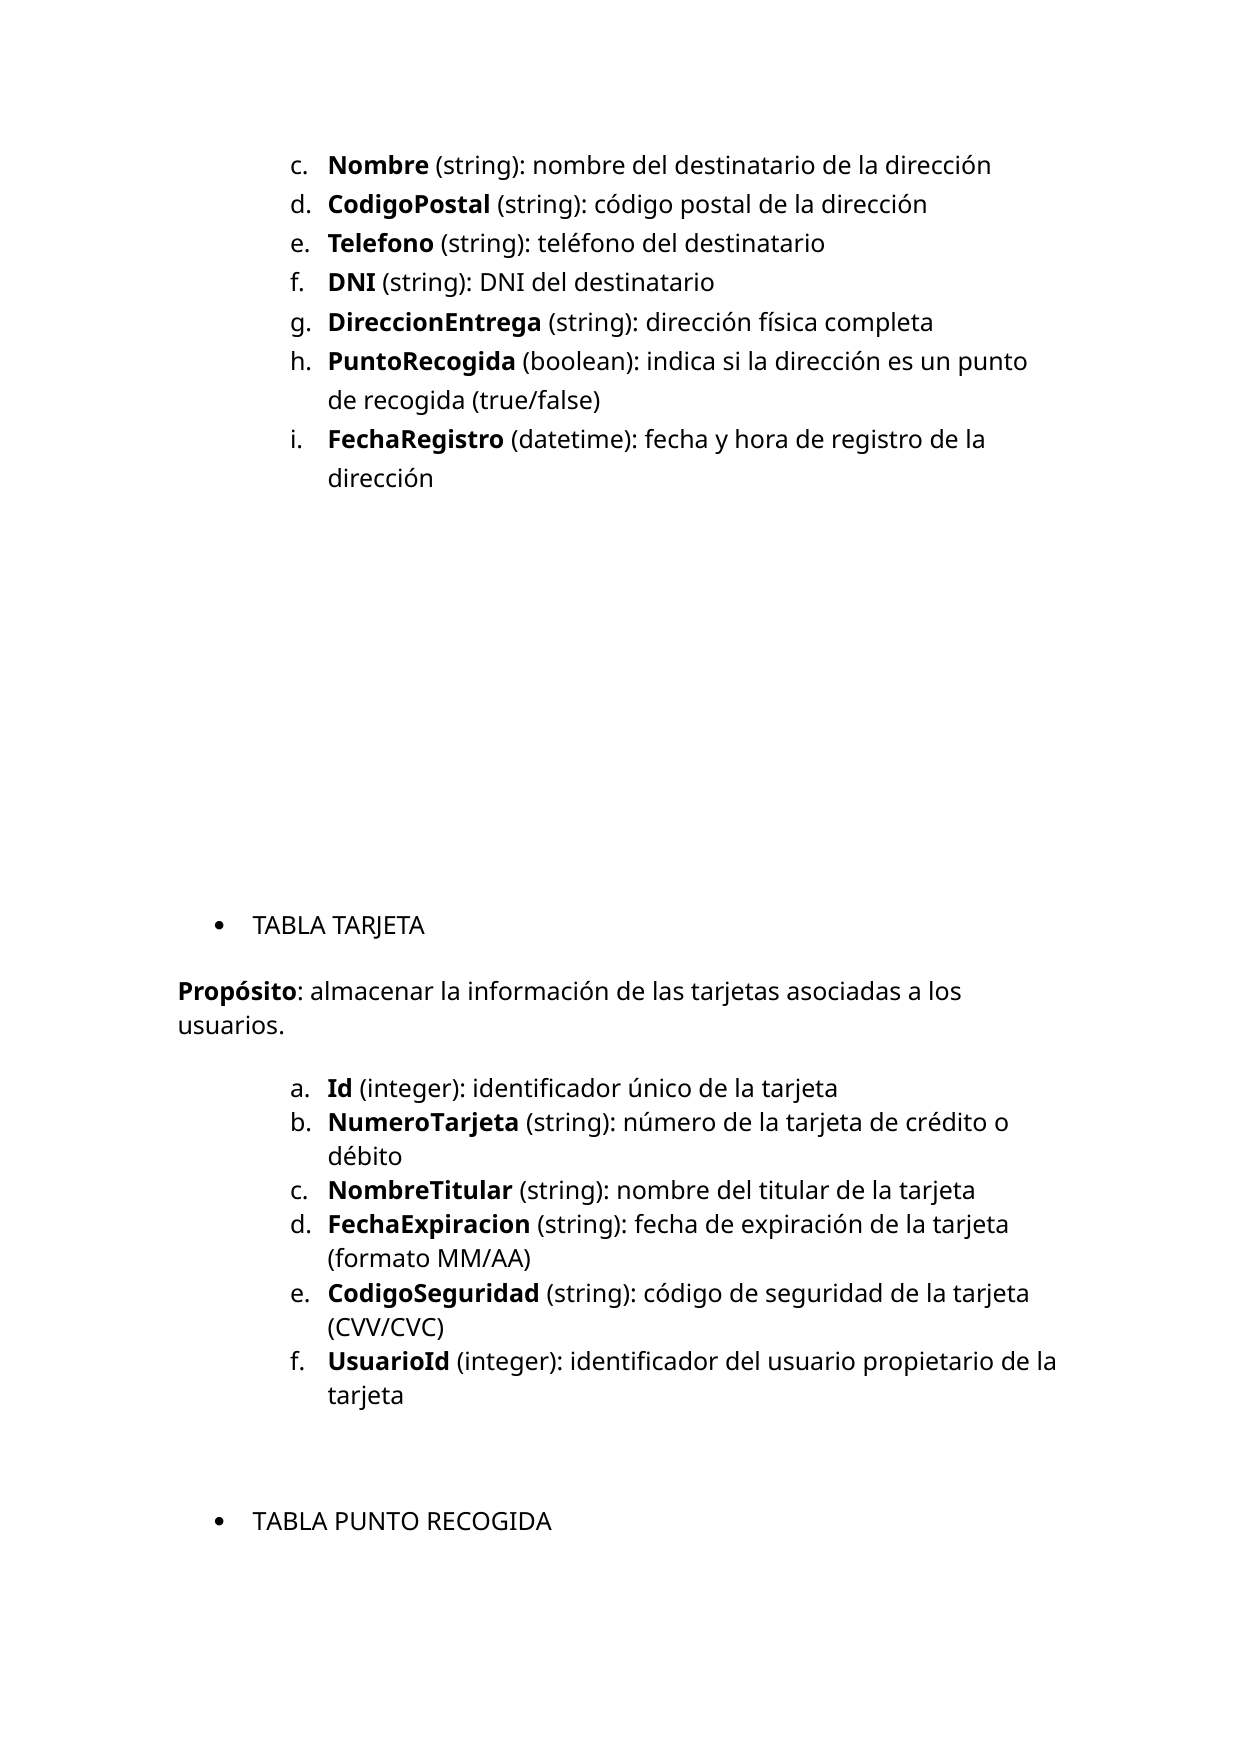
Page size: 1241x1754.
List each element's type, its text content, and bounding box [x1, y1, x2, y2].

list DNI (string): DNI del destinatario [290, 265, 1063, 299]
text Propósito: almacenar la información de las tarjetas asociadas a los usuarios. [177, 973, 1063, 1042]
list UsuarioId (integer): identificador del usuario propietario de la tarjeta [290, 1343, 1063, 1411]
list CodigoSeguridad (string): código de seguridad de la tarjeta (CVV/CVC) [290, 1275, 1063, 1343]
list Nombre (string): nombre del destinatario de la dirección [290, 148, 1063, 182]
list TABLA TARJETA [215, 908, 1063, 942]
list PuntoRecogida (boolean): indica si la dirección es un punto de recogida (true/false) [290, 343, 1063, 417]
list Id (integer): identificador único de la tarjeta [290, 1071, 1063, 1105]
list CodigoPostal (string): código postal de la dirección [290, 187, 1063, 221]
list FechaRegistro (datetime): fecha y hora de registro de la dirección [290, 422, 1063, 495]
list Telefono (string): teléfono del destinatario [290, 226, 1063, 260]
list TABLA PUNTO RECOGIDA [215, 1504, 1063, 1538]
list FechaExpiracion (string): fecha de expiración de la tarjeta (formato MM/AA) [290, 1207, 1063, 1275]
list NumeroTarjeta (string): número de la tarjeta de crédito o débito [290, 1105, 1063, 1173]
list NombreTitular (string): nombre del titular de la tarjeta [290, 1173, 1063, 1207]
list DireccionEntrega (string): dirección física completa [290, 304, 1063, 338]
